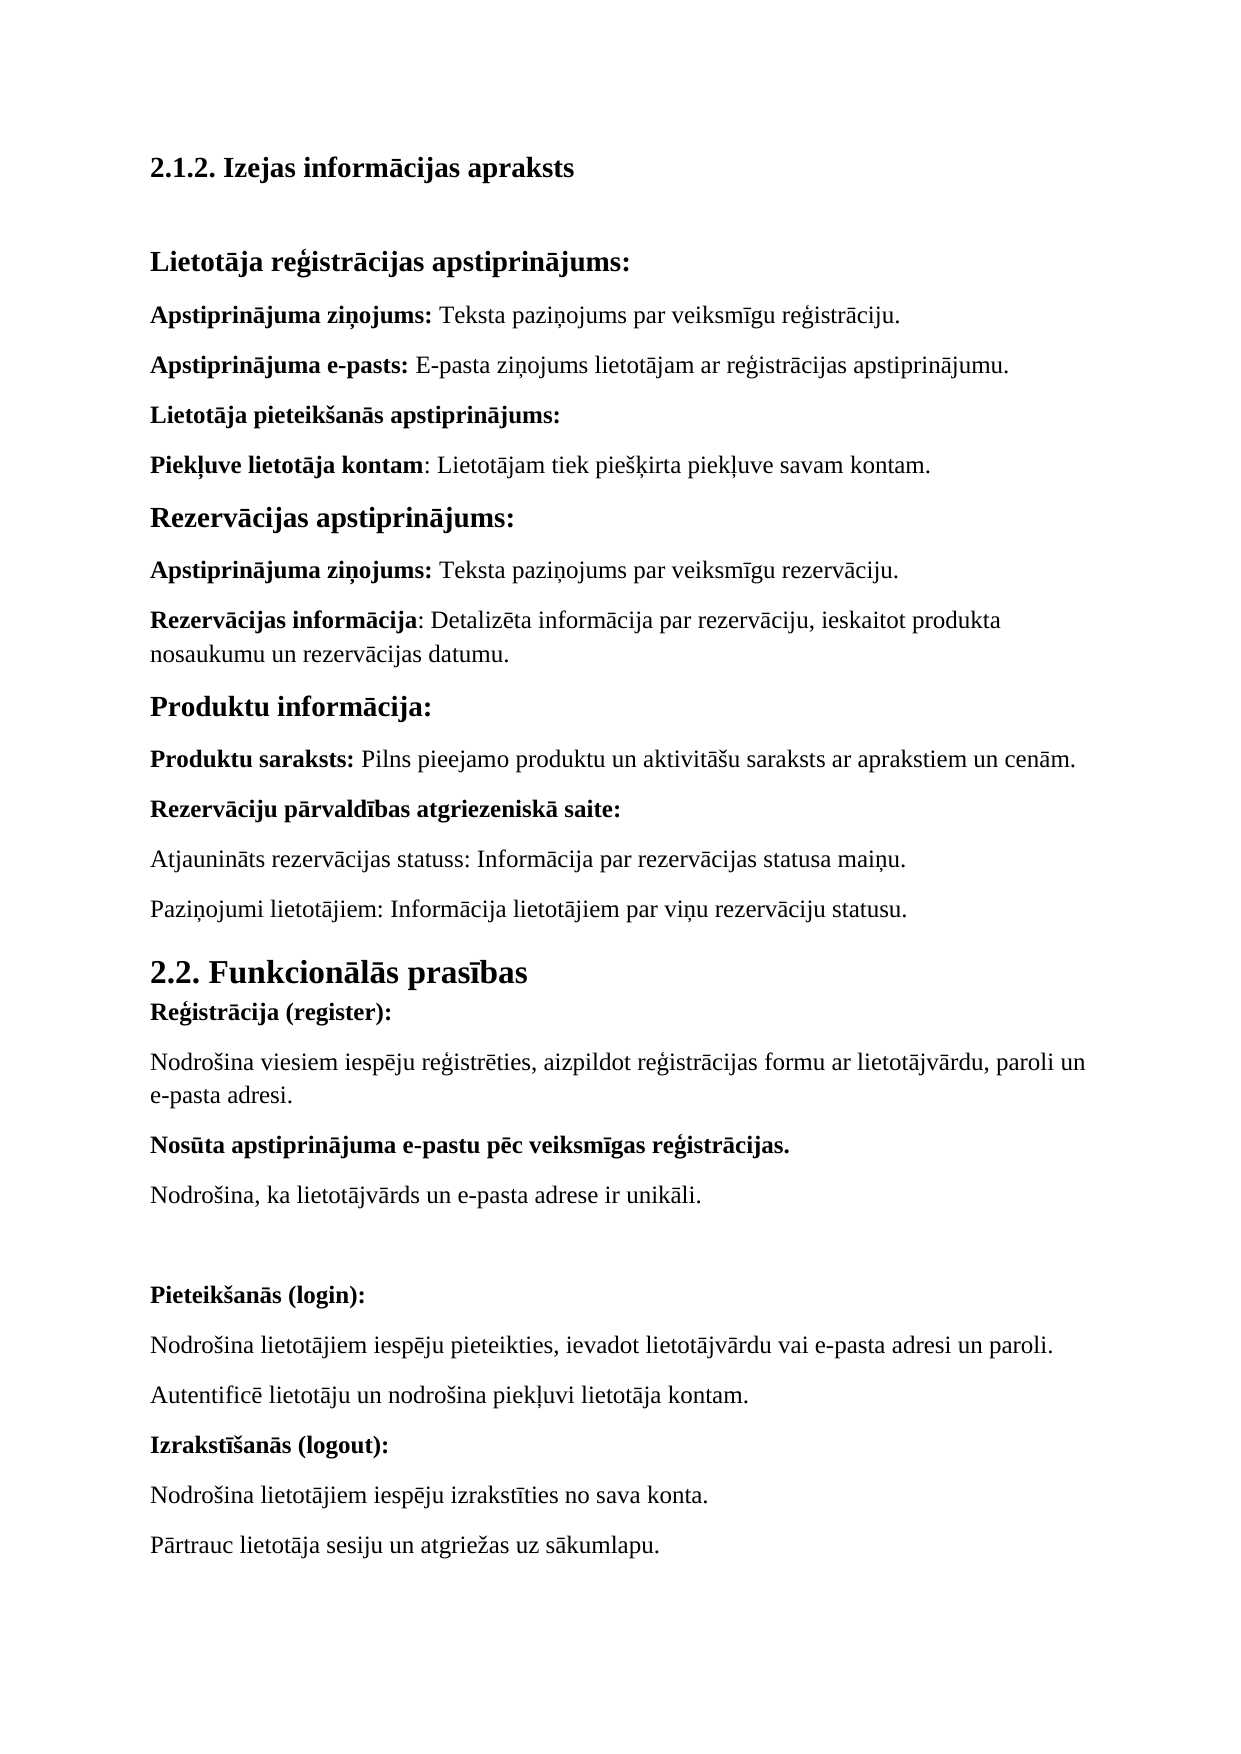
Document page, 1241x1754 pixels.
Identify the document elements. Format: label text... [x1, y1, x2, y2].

text Nodrošina viesiem iespēju reģistrēties, aizpildot reģistrācijas formu ar lietotājvārdu, paroli un e-pasta adresi. [150, 1047, 1090, 1109]
text Izrakstīšanās (logout): [150, 1430, 1090, 1459]
text Apstiprinājuma ziņojums: Teksta paziņojums par veiksmīgu reģistrāciju. [150, 300, 1090, 329]
subtitle 2.2. Funkcionālās prasības [150, 953, 1090, 991]
text Paziņojumi lietotājiem: Informācija lietotājiem par viņu rezervāciju statusu. [150, 894, 1090, 923]
text Produktu saraksts: Pilns pieejamo produktu un aktivitāšu saraksts ar aprakstiem un cenām. [150, 744, 1090, 773]
text Atjaunināts rezervācijas statuss: Informācija par rezervācijas statusa maiņu. [150, 844, 1090, 873]
text Reģistrācija (register): [150, 997, 1090, 1026]
text Pārtrauc lietotāja sesiju un atgriežas uz sākumlapu. [150, 1530, 1090, 1559]
text Apstiprinājuma e-pasts: E-pasta ziņojums lietotājam ar reģistrācijas apstiprinājumu. [150, 350, 1090, 379]
text Lietotāja reģistrācijas apstiprinājums: [150, 244, 1090, 278]
text Lietotāja pieteikšanās apstiprinājums: [150, 400, 1090, 429]
subtitle 2.1.2. Izejas informācijas apraksts [150, 150, 1090, 183]
text Rezervācijas apstiprinājums: [150, 500, 1090, 533]
text Nodrošina, ka lietotājvārds un e-pasta adrese ir unikāli. [150, 1180, 1090, 1209]
text Apstiprinājuma ziņojums: Teksta paziņojums par veiksmīgu rezervāciju. [150, 555, 1090, 584]
text Rezervāciju pārvaldības atgriezeniskā saite: [150, 794, 1090, 823]
text Autentificē lietotāju un nodrošina piekļuvi lietotāja kontam. [150, 1380, 1090, 1409]
text Pieteikšanās (login): [150, 1280, 1090, 1309]
text Nodrošina lietotājiem iespēju izrakstīties no sava konta. [150, 1480, 1090, 1509]
text Nodrošina lietotājiem iespēju pieteikties, ievadot lietotājvārdu vai e-pasta adresi un paroli. [150, 1330, 1090, 1359]
text Nosūta apstiprinājuma e-pastu pēc veiksmīgas reģistrācijas. [150, 1130, 1090, 1159]
text Rezervācijas informācija: Detalizēta informācija par rezervāciju, ieskaitot produkta nosaukumu un rezervācijas datumu. [150, 605, 1090, 667]
text Produktu informācija: [150, 689, 1090, 722]
text Piekļuve lietotāja kontam: Lietotājam tiek piešķirta piekļuve savam kontam. [150, 450, 1090, 479]
